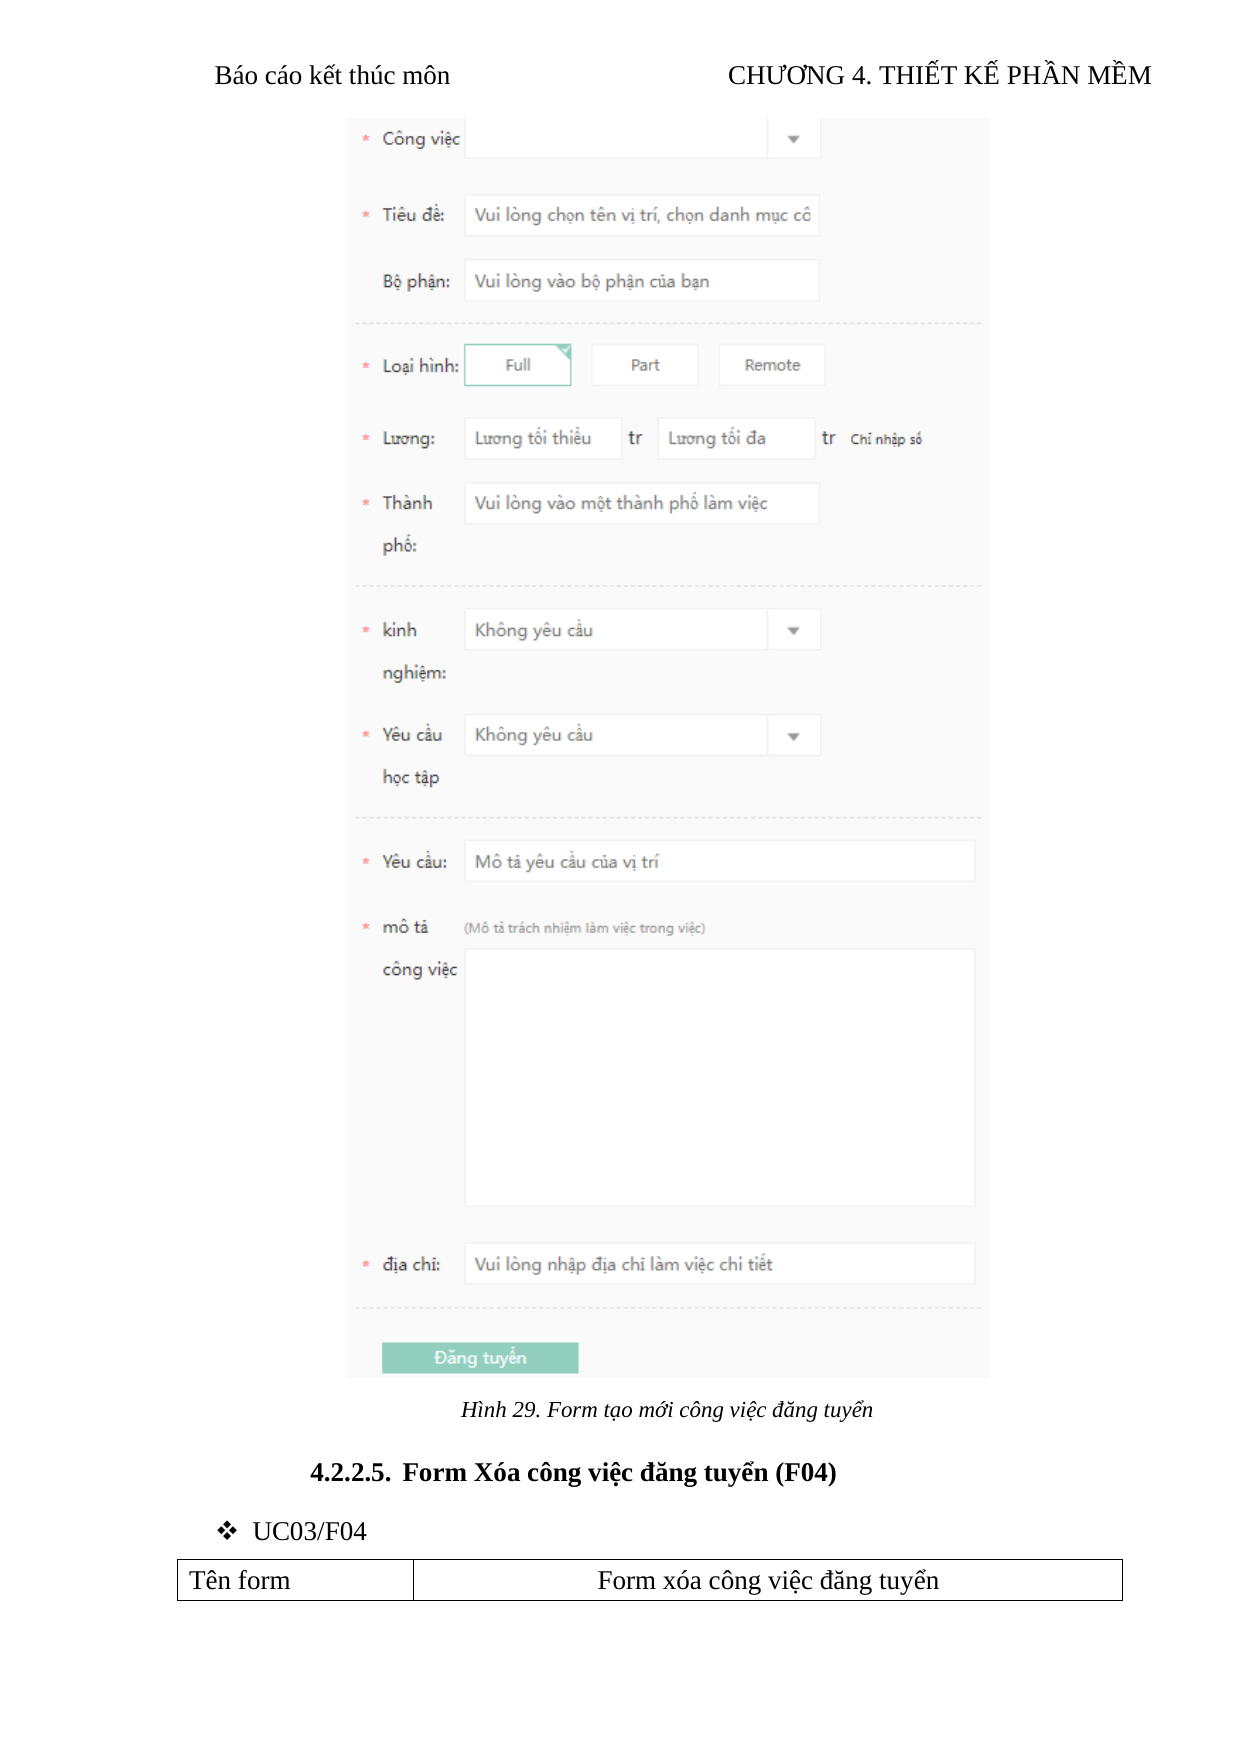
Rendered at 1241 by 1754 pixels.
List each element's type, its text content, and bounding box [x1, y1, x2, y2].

picture [347, 118, 990, 1378]
subtitle Form Xóa công việc đăng tuyển (F04) [310, 1456, 1122, 1487]
list UC03/F04 [215, 1515, 1122, 1546]
table_header Tên form [178, 1560, 413, 1600]
table_header Form xóa công việc đăng tuyển [414, 1560, 1122, 1600]
text Hình 29. Form tạo mới công việc đăng tuyển [177, 1396, 1122, 1422]
